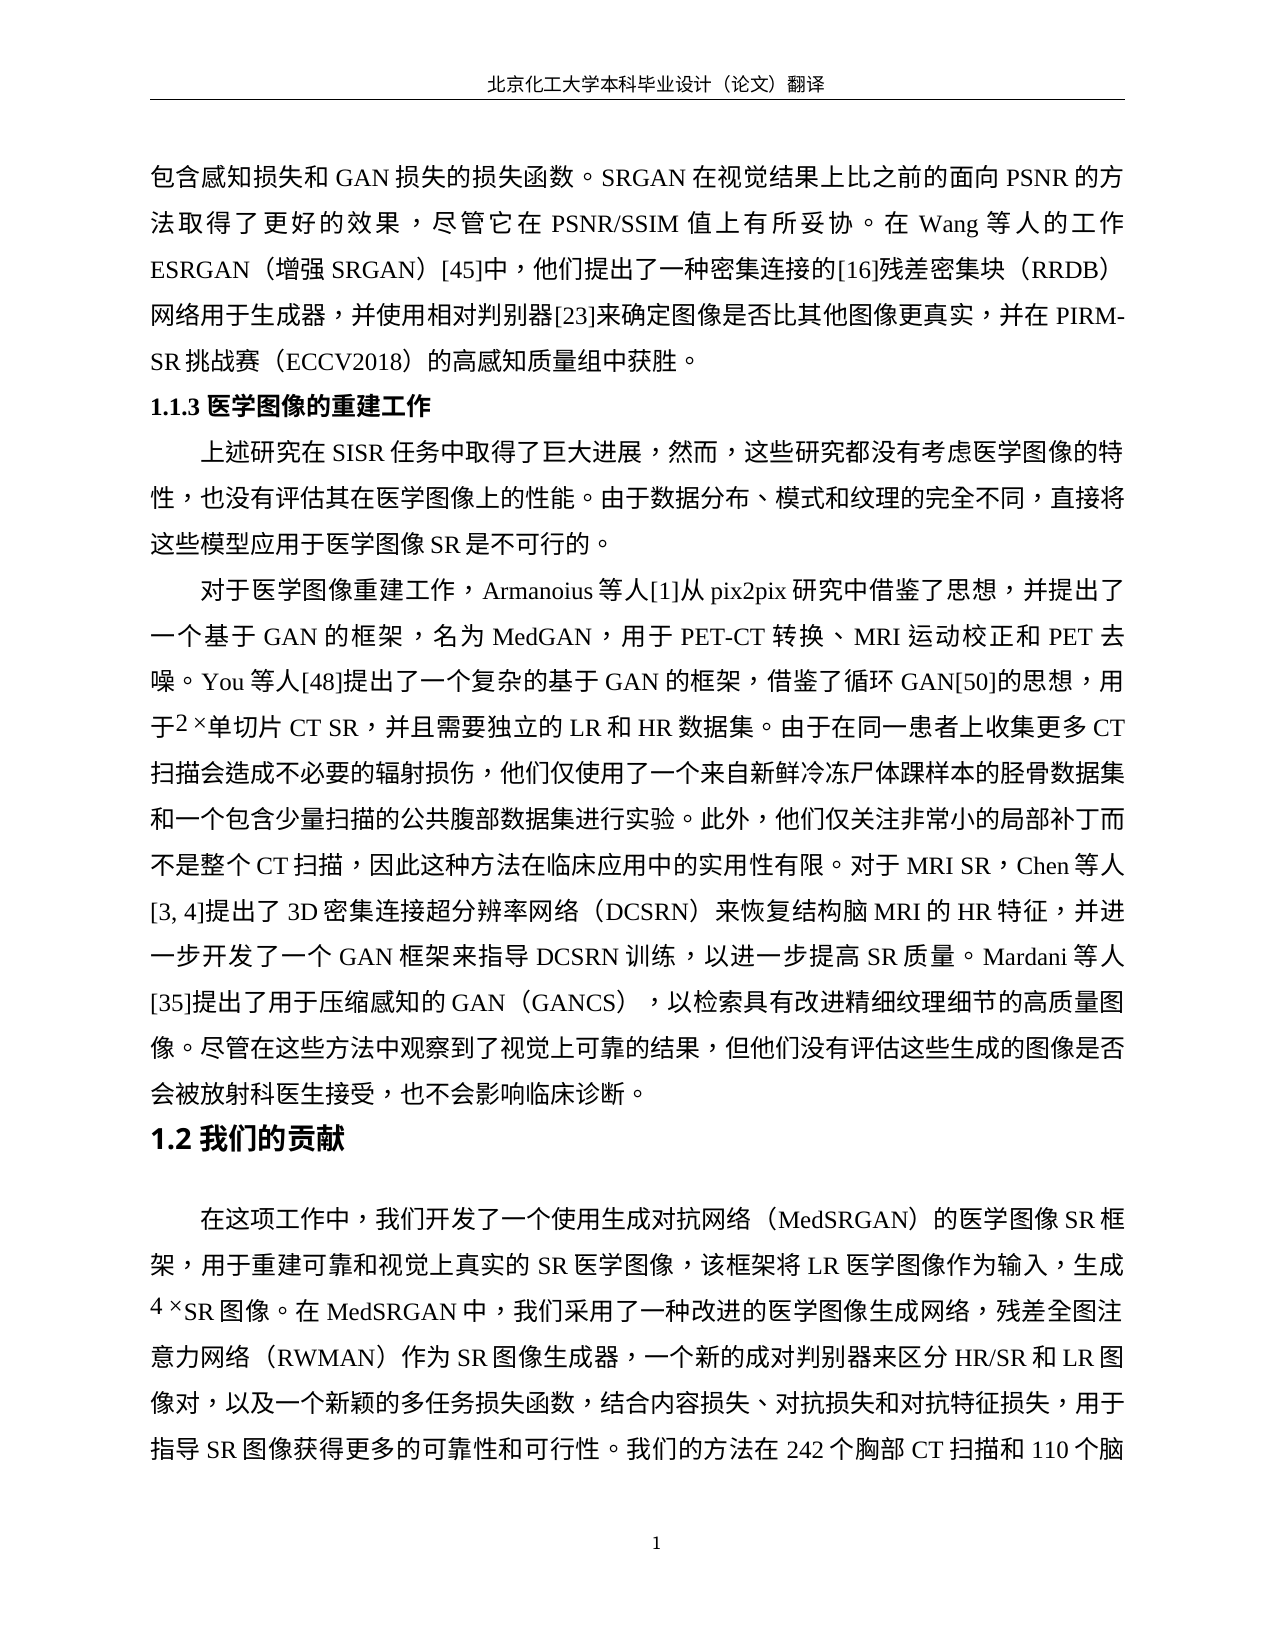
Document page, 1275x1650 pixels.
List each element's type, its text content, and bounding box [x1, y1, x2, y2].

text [150, 1192, 1125, 1467]
text 上述研究在SISR任务中取得了巨大进展，然而，这些研究都没有考虑医学图像的特性，也没有评估其在医学图像上的性能。由于数据分布、模式和纹理的完全不同，直接将这些模型应用于医学图像SR是不可行的。 [150, 425, 1125, 562]
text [150, 150, 1125, 379]
subtitle 1.1.3 医学图像的重建工作 [150, 379, 1125, 425]
subtitle 1.2 我们的贡献 [150, 1112, 1125, 1158]
text 对于医学图像重建工作，Armanoius等人[1]从pix2pix研究中借鉴了思想，并提出了一个基于GAN的框架，名为MedGAN，用于PET-CT转换、MRI运动校正和PET去噪。You等人[48]提出了一个复杂的基于GAN的框架，借鉴了循环GAN[50]的思想，用于单切片CT SR，并且需要独立的LR和HR数据集。由于在同一患者上收集更多CT扫描会造成不必要的辐射损伤，他们仅使用了一个来自新鲜冷冻尸体踝样本的胫骨数据集和一个包含少量扫描的公共腹部数据集进行实验。此外，他们仅关注非常小的局部补丁而不是整个CT扫描，因此这种方法在临床应用中的实用性有限。对于MRI SR，Chen等人[3, 4]提出了3D密集连接超分辨率网络（DCSRN）来恢复结构脑MRI的HR特征，并进一步开发了一个GAN框架来指导DCSRN训练，以进一步提高SR质量。Mardani等人[35]提出了用于压缩感知的GAN（GANCS），以检索具有改进精细纹理细节的高质量图像。尽管在这些方法中观察到了视觉上可靠的结果，但他们没有评估这些生成的图像是否会被放射科医生接受，也不会影响临床诊断。 [150, 562, 1125, 1112]
